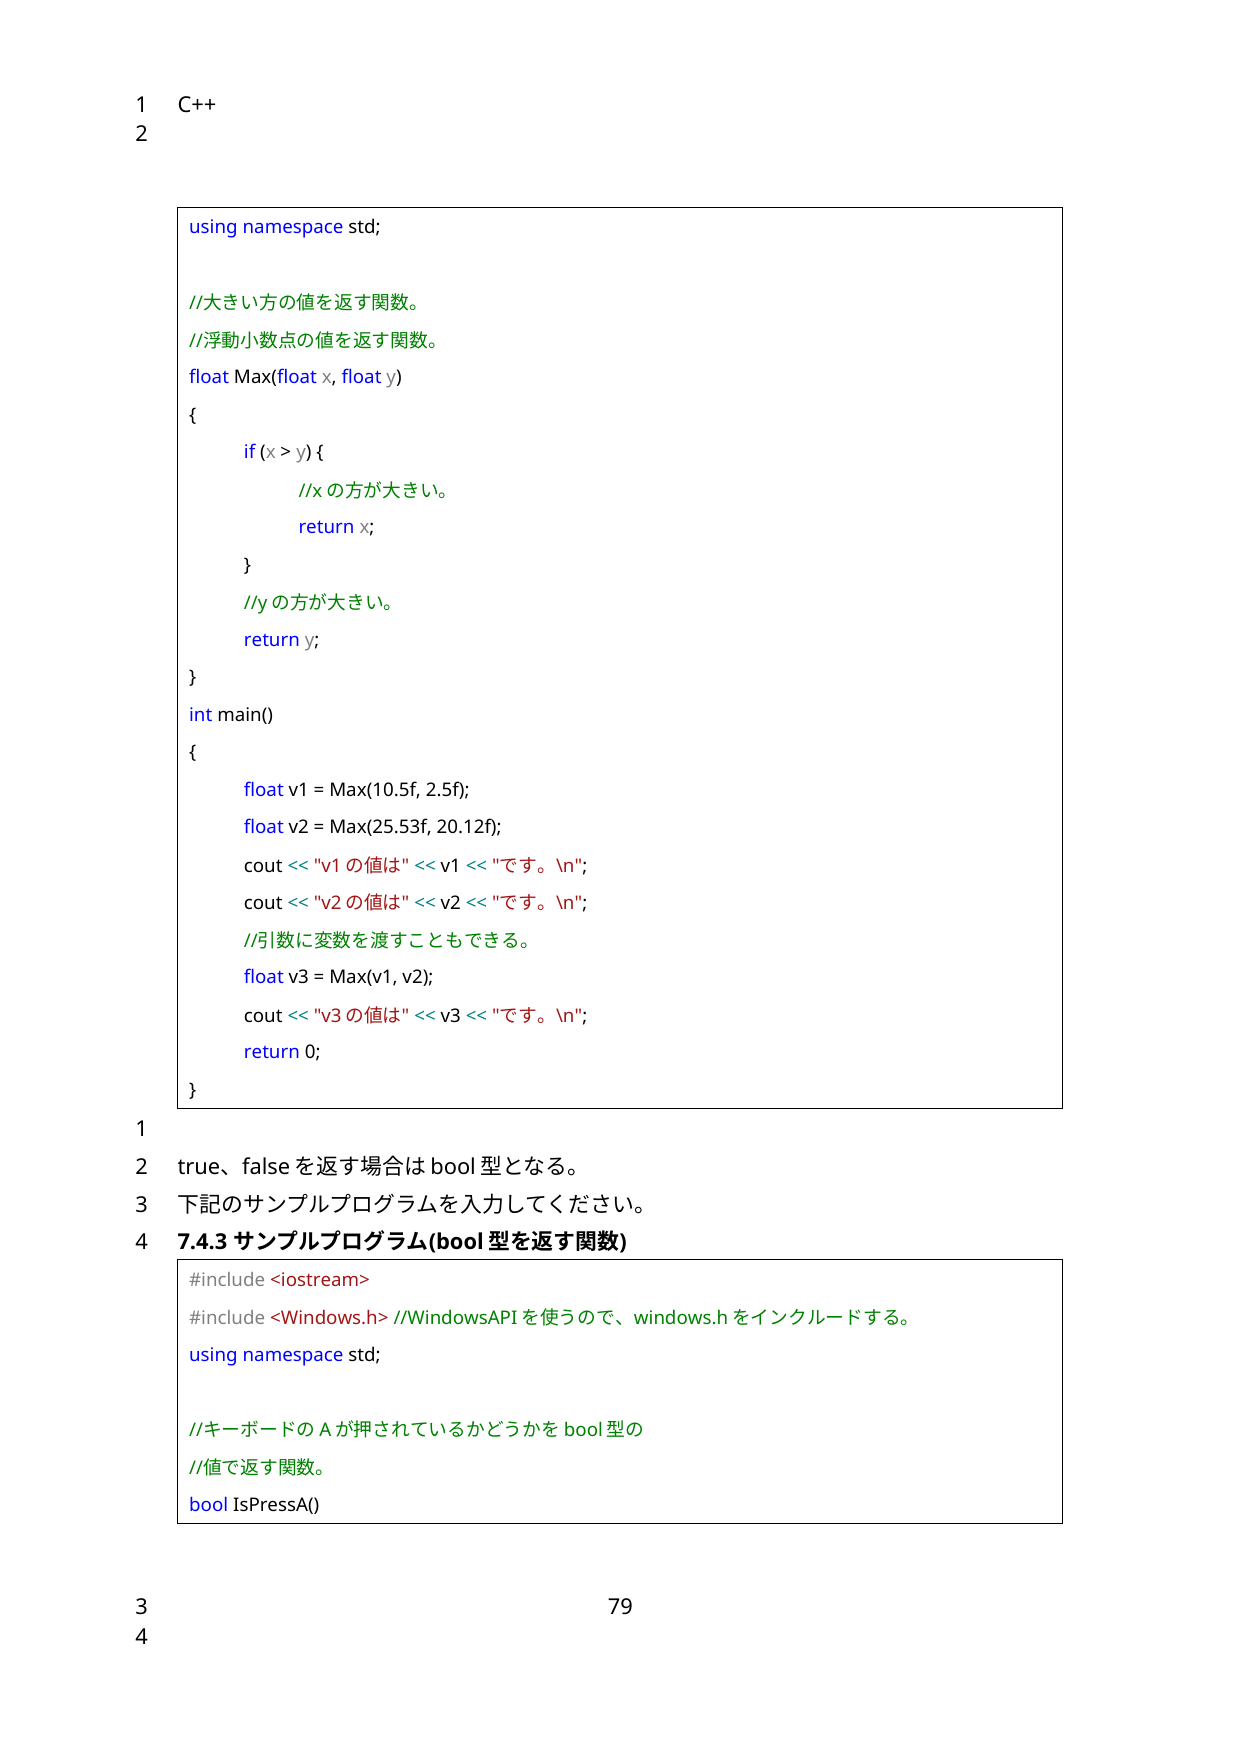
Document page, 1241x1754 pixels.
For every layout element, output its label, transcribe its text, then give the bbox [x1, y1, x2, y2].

subtitle 7.4.3 サンプルプログラム(bool型を返す関数) [177, 1221, 1063, 1259]
text true、falseを返す場合はbool型となる。 [177, 1146, 1063, 1184]
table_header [178, 208, 1062, 1108]
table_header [178, 1260, 1062, 1522]
text 下記のサンプルプログラムを入力してください。 [177, 1184, 1063, 1221]
